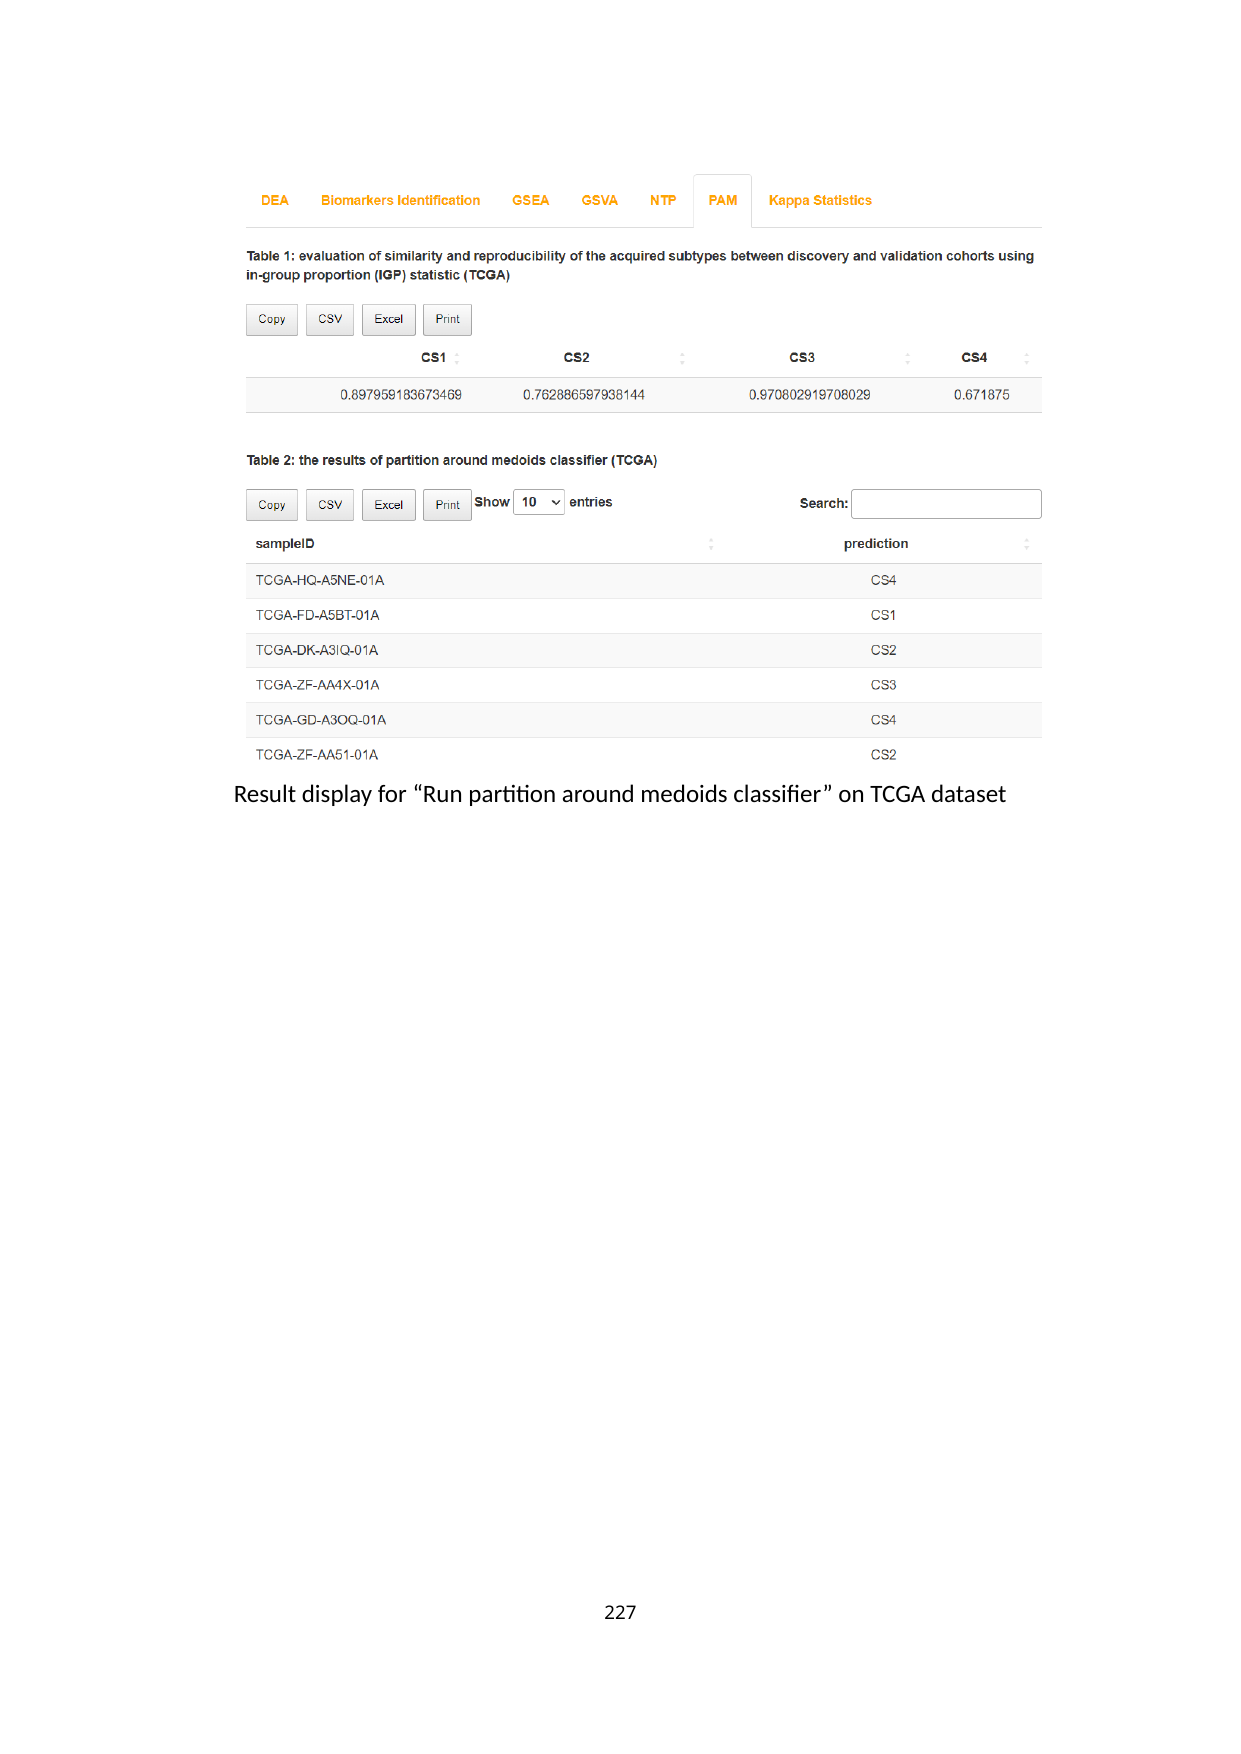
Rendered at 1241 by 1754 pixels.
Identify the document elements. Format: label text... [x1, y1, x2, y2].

picture [231, 169, 1049, 772]
